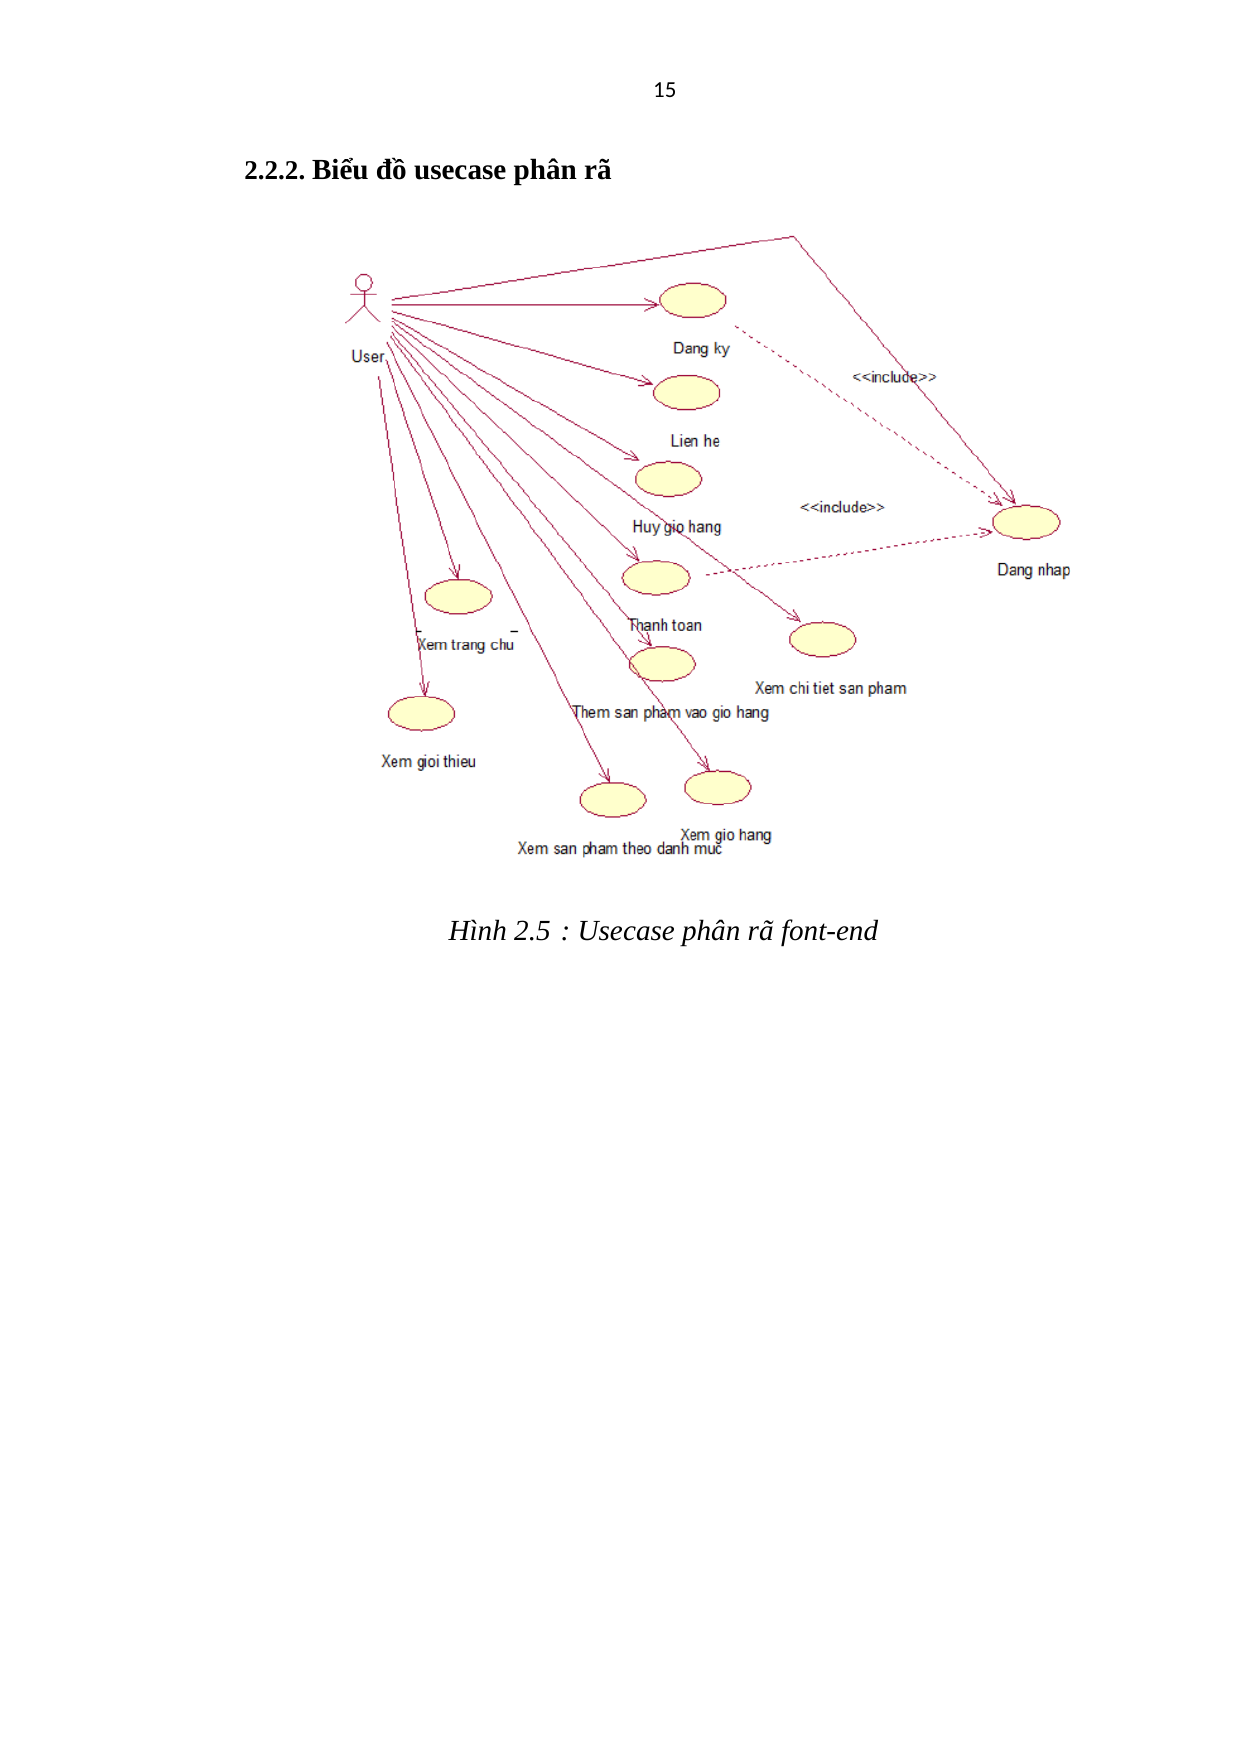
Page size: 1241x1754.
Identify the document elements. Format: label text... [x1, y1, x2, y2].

subtitle Biểu đồ usecase phân rã [237, 152, 1122, 185]
picture [206, 214, 1123, 884]
